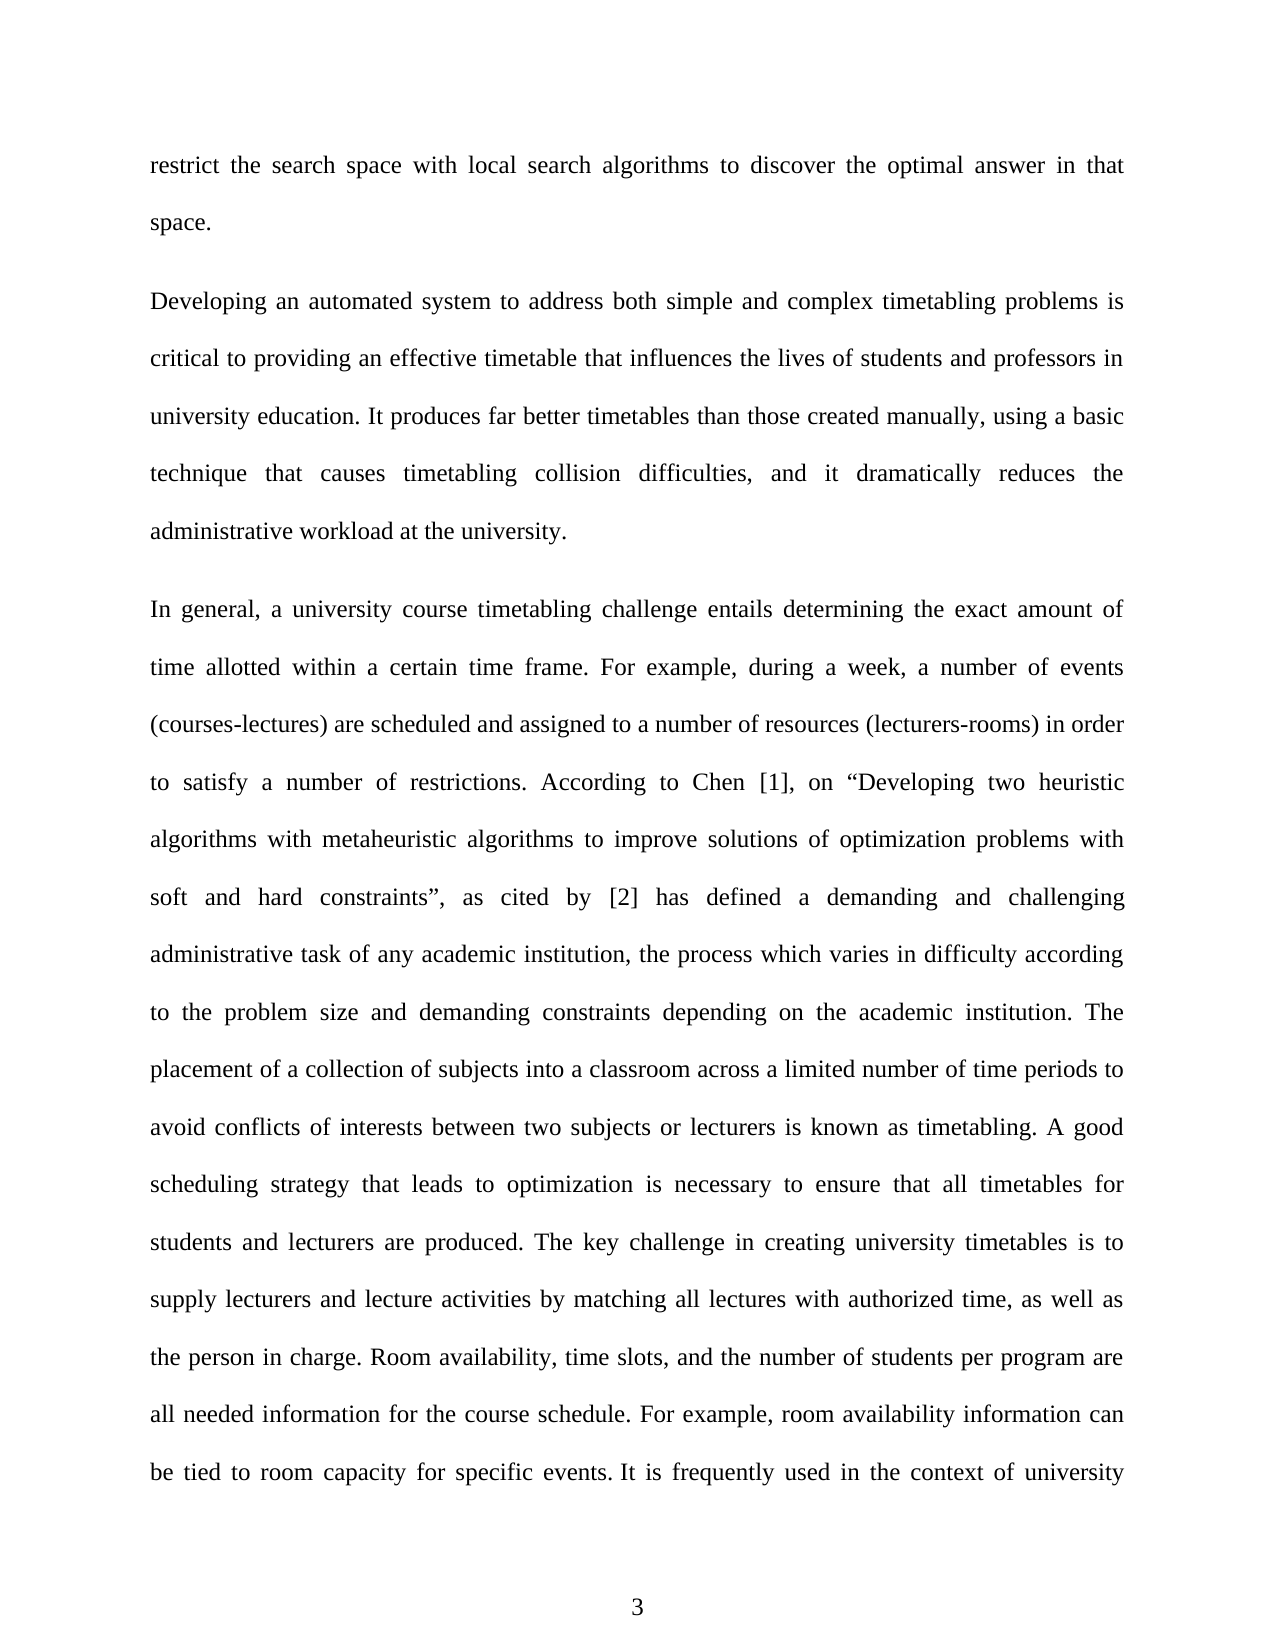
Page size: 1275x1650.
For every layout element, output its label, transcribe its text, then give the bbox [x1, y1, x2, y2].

text Developing an automated system to address both simple and complex timetabling problems is critical to providing an effective timetable that influences the lives of students and professors in university education. It produces far better timetables than those created manually, using a basic technique that causes timetabling collision difficulties, and it dramatically reduces the administrative workload at the university. [150, 286, 1125, 544]
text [150, 150, 1125, 236]
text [150, 594, 1125, 1485]
